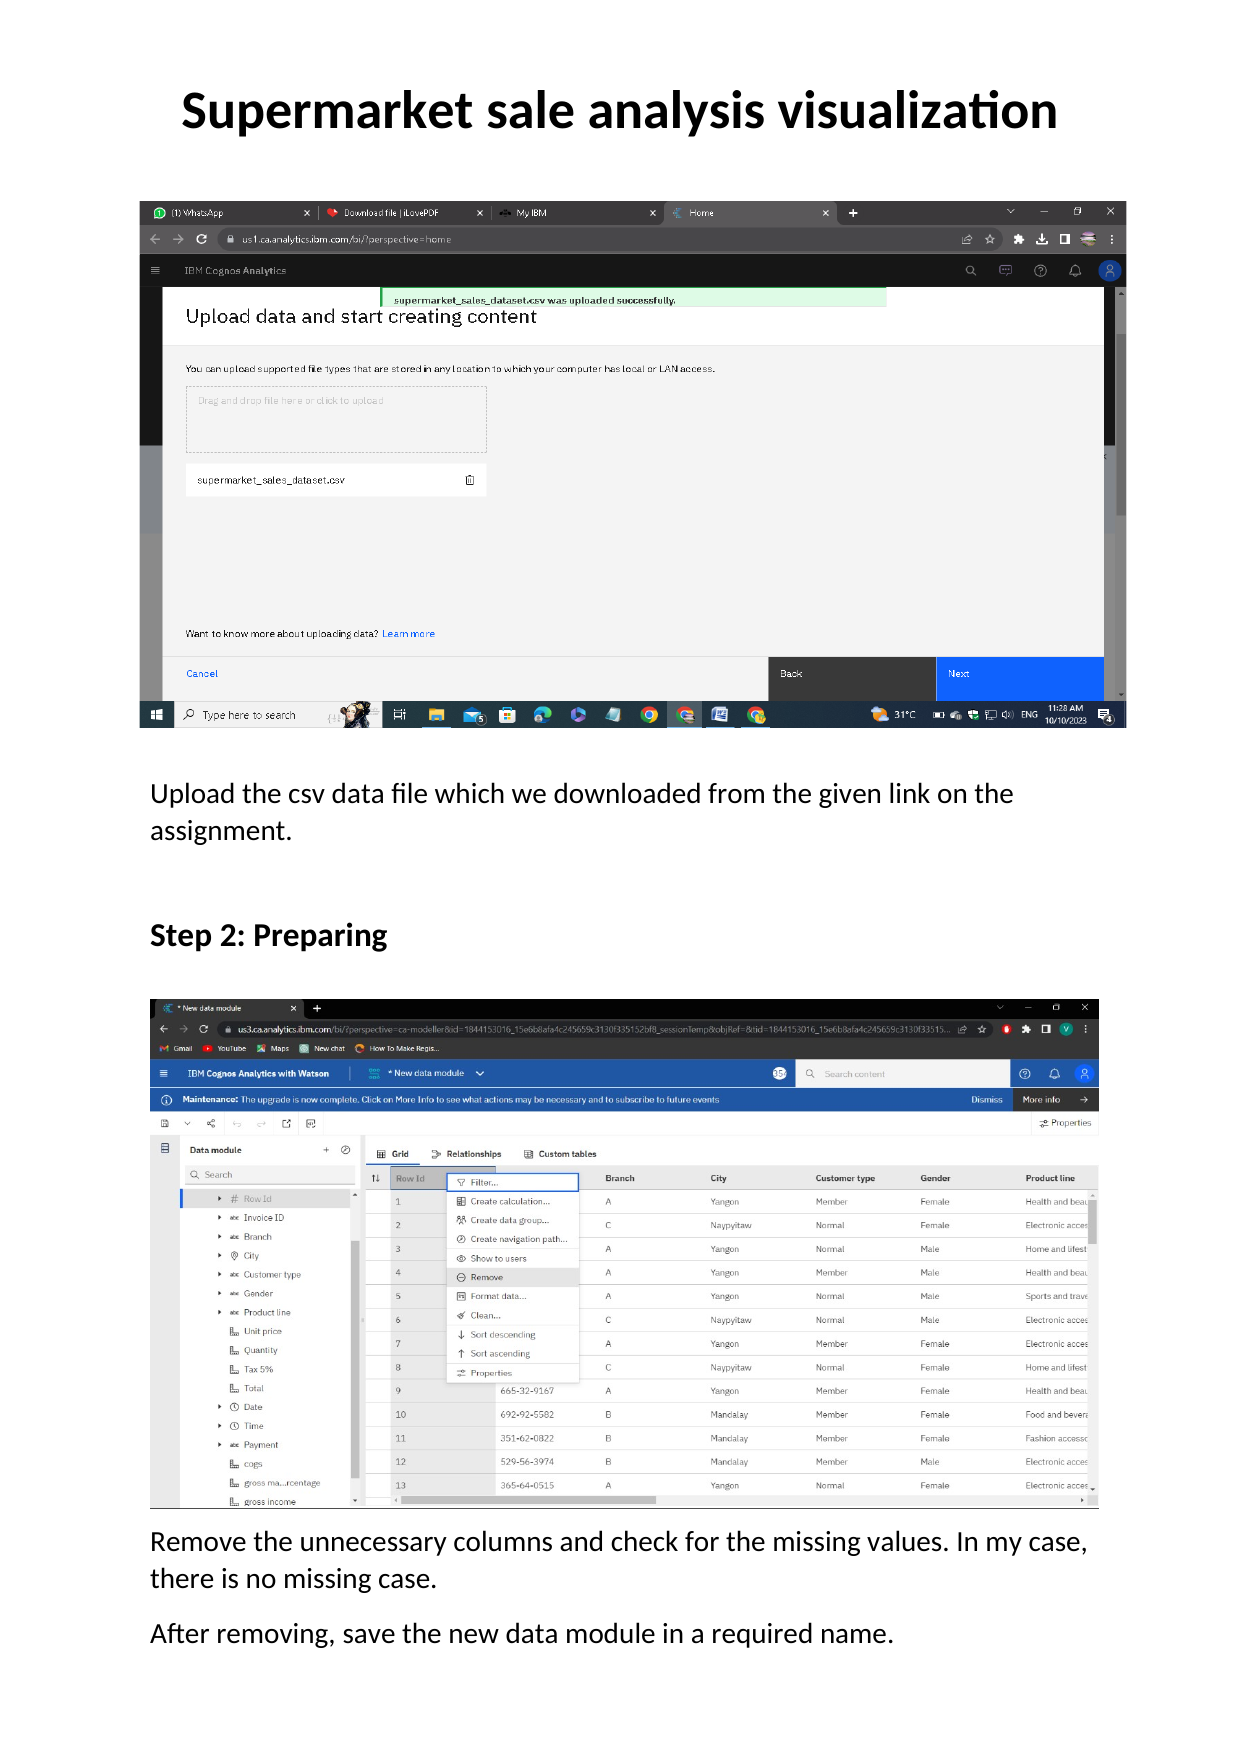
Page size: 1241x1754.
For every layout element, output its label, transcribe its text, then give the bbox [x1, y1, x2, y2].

text Upload the csv data file which we downloaded from the given link on the assignment. [150, 775, 1016, 848]
subtitle Step 2: Preparing [150, 914, 1194, 955]
picture [139, 201, 1127, 728]
text Remove the unnecessary columns and check for the missing values. In my case, there is no missing case. [150, 1523, 1091, 1596]
text After removing, save the new data module in a required name. [150, 1615, 1194, 1651]
picture [150, 999, 1099, 1509]
